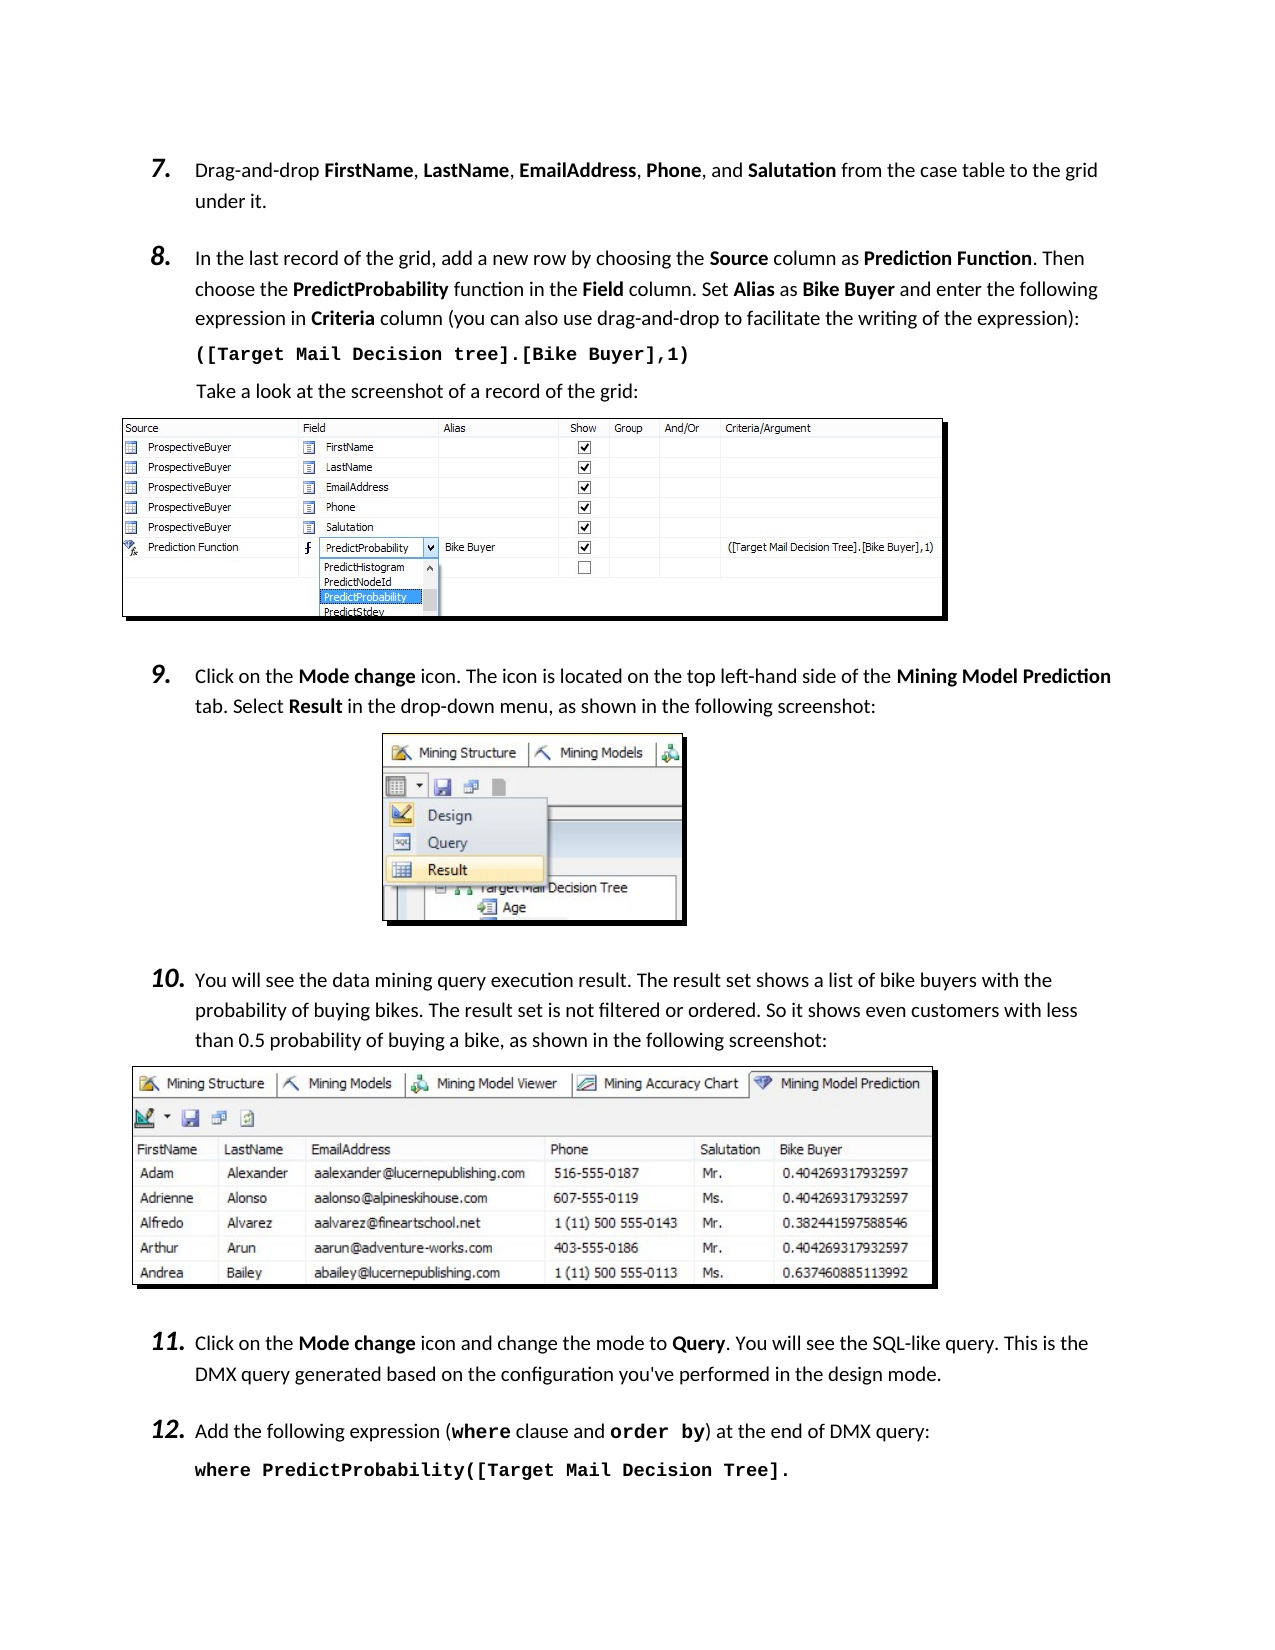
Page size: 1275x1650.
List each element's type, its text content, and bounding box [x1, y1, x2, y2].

text Take a look at the screenshot of a record of the grid: [196, 379, 1120, 404]
picture [123, 419, 942, 616]
list You will see the data mining query execution result. The result set shows a list of bike buyers with the probability of buying bikes. The result set is not filtered or ordered. So it shows even customers with less than 0.5 probability of buying a bike, as shown in the following screenshot: [150, 959, 1120, 1052]
picture [133, 1067, 932, 1284]
list Click on the Mode change icon. The icon is located on the top left-hand side of the Mining Model Prediction tab. Select Result in the drop-down menu, as shown in the following screenshot: [150, 656, 1120, 719]
list Add the following expression (where clause and order by) at the end of DMX query: [150, 1411, 1120, 1446]
list Drag-and-drop FirstName, LastName, EmailAddress, Phone, and Salutation from the case table to the grid under it. [150, 150, 1120, 213]
text ([Target Mail Decision tree].[Bike Buyer],1) [194, 345, 1125, 366]
picture [383, 734, 682, 920]
list Click on the Mode change icon and change the mode to Query. You will see the SQL-like query. This is the DMX query generated based on the configuration you've performed in the design mode. [150, 1323, 1120, 1387]
text where PredictProbability([Target Mail Decision Tree]. [194, 1461, 1125, 1482]
list In the last record of the grid, add a new row by choosing the Source column as Prediction Function. Then choose the PredictProbability function in the Field column. Set Alias as Bike Buyer and enter the following expression in Criteria column (you can also use drag-and-drop to facilitate the writing of the expression): [150, 238, 1120, 331]
